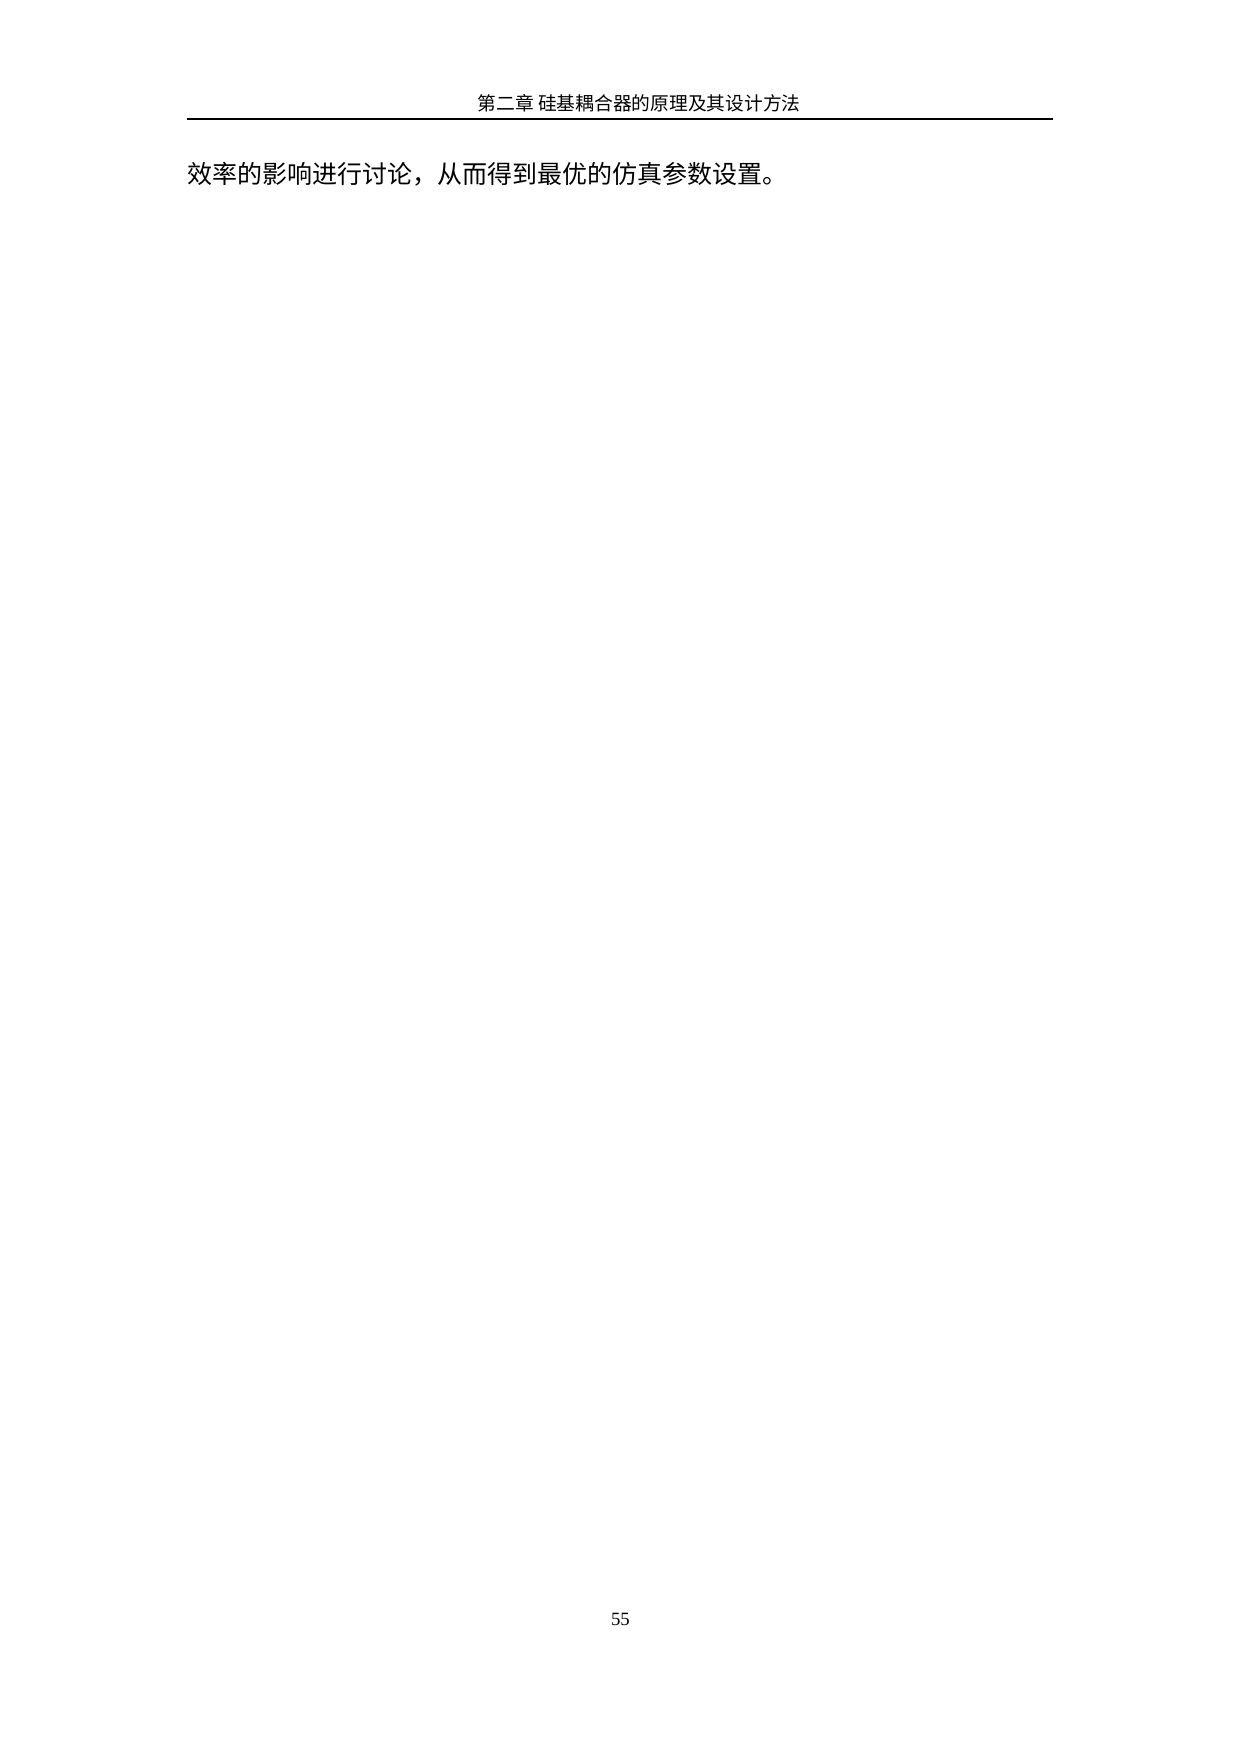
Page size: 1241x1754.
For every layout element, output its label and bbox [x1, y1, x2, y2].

text [187, 150, 1053, 192]
